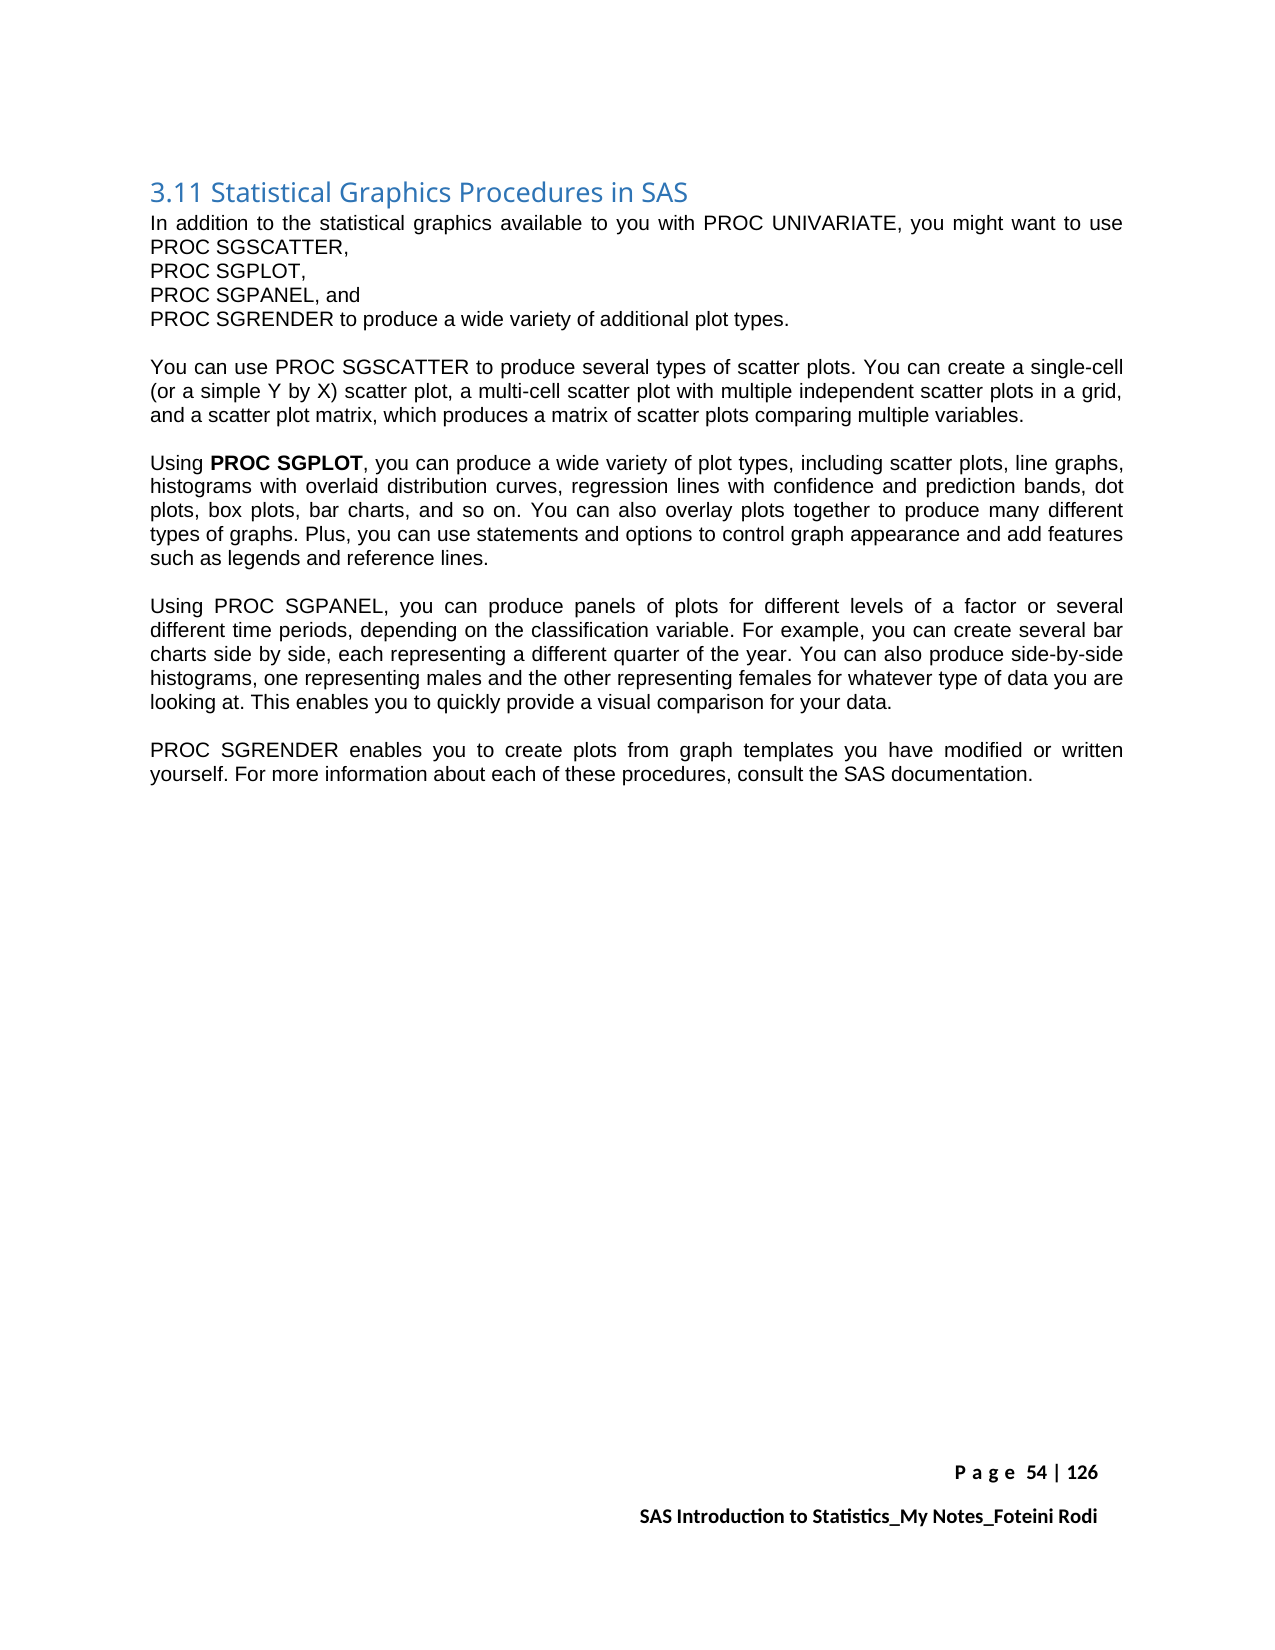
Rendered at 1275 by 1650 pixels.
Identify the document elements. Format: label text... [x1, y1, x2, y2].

text PROC SGPLOT, [150, 259, 1125, 283]
text Using PROC SGPANEL, you can produce panels of plots for different levels of a factor or several different time periods, depending on the classification variable. For example, you can create several bar charts side by side, each representing a different quarter of the year. You can also produce side-by-side histograms, one representing males and the other representing females for whatever type of data you are looking at. This enables you to quickly provide a visual comparison for your data. [150, 594, 1125, 714]
text PROC SGRENDER enables you to create plots from graph templates you have modified or written yourself. For more information about each of these procedures, consult the SAS documentation. [150, 738, 1125, 786]
text You can use PROC SGSCATTER to produce several types of scatter plots. You can create a single-cell (or a simple Y by X) scatter plot, a multi-cell scatter plot with multiple independent scatter plots in a grid, and a scatter plot matrix, which produces a matrix of scatter plots comparing multiple variables. [150, 354, 1125, 426]
text In addition to the statistical graphics available to you with PROC UNIVARIATE, you might want to use PROC SGSCATTER, [150, 211, 1125, 259]
subtitle 3.11 Statistical Graphics Procedures in SAS [150, 174, 1125, 211]
text Using PROC SGPLOT, you can produce a wide variety of plot types, including scatter plots, line graphs, histograms with overlaid distribution curves, regression lines with confidence and prediction bands, dot plots, box plots, bar charts, and so on. You can also overlay plots together to produce many different types of graphs. Plus, you can use statements and options to control graph appearance and add features such as legends and reference lines. [150, 450, 1125, 570]
text PROC SGPANEL, and [150, 283, 1125, 307]
text PROC SGRENDER to produce a wide variety of additional plot types. [150, 307, 1125, 331]
